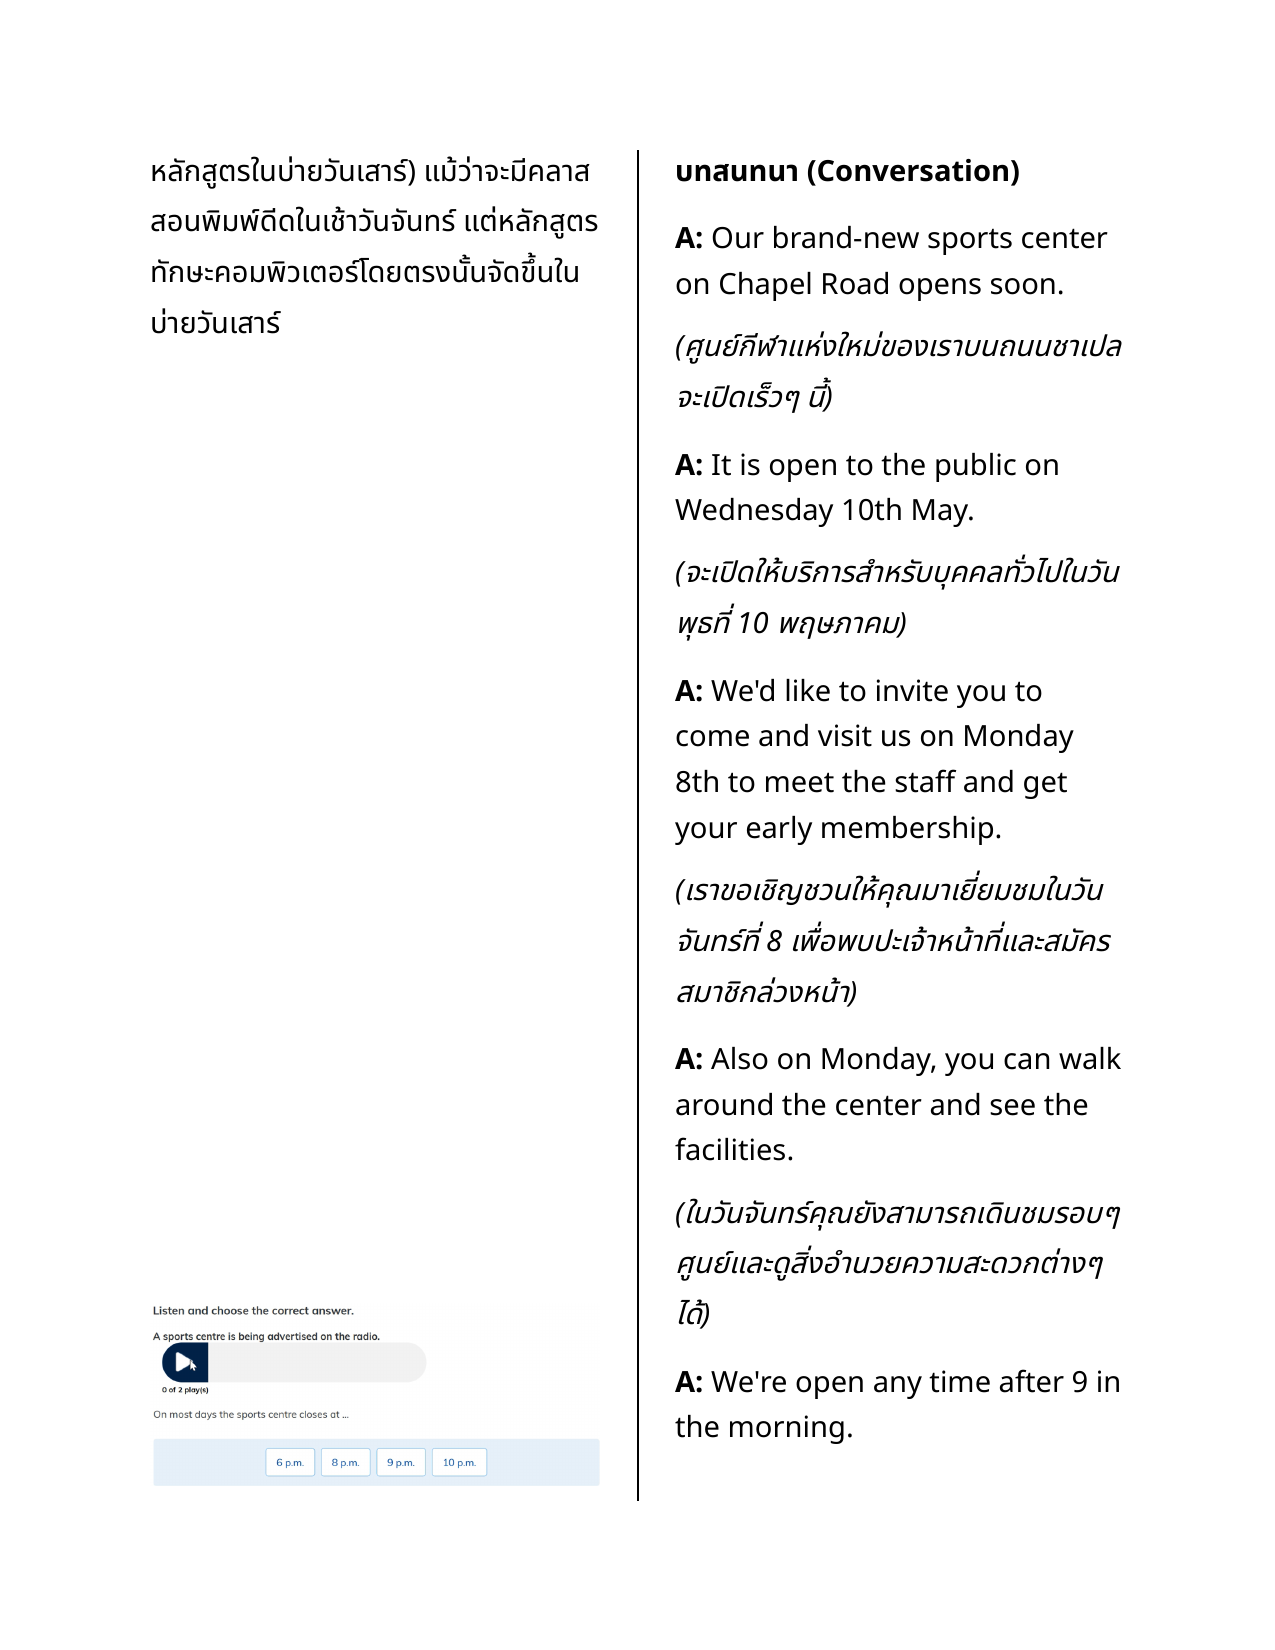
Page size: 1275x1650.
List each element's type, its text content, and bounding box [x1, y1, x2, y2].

text (ในวันจันทร์คุณยังสามารถเดินชมรอบๆ ศูนย์และดูสิ่งอำนวยความสะดวกต่างๆ ได้) [675, 1192, 1125, 1338]
text (จะเปิดให้บริการสำหรับบุคคลทั่วไปในวันพุธที่ 10 พฤษภาคม) [675, 552, 1125, 647]
text A: Also on Monday, you can walk around the center and see the facilities. [675, 1038, 1125, 1169]
picture [150, 1303, 600, 1486]
text A: We're open any time after 9 in the morning. [675, 1361, 1125, 1446]
text (ศูนย์กีฬาแห่งใหม่ของเราบนถนนชาเปลจะเปิดเร็วๆ นี้) [675, 325, 1125, 421]
text A: It is open to the public on Wednesday 10th May. [675, 444, 1125, 529]
text บทสนทนา (Conversation) [675, 150, 1125, 194]
text A: We'd like to invite you to come and visit us on Monday 8th to meet the staff and get your early membership. [675, 670, 1125, 847]
text A: Our brand-new sports center on Chapel Road opens soon. [675, 217, 1125, 303]
text (เราขอเชิญชวนให้คุณมาเยี่ยมชมในวันจันทร์ที่ 8 เพื่อพบปะเจ้าหน้าที่และสมัครสมาชิกล่วงหน้า) [675, 869, 1125, 1015]
